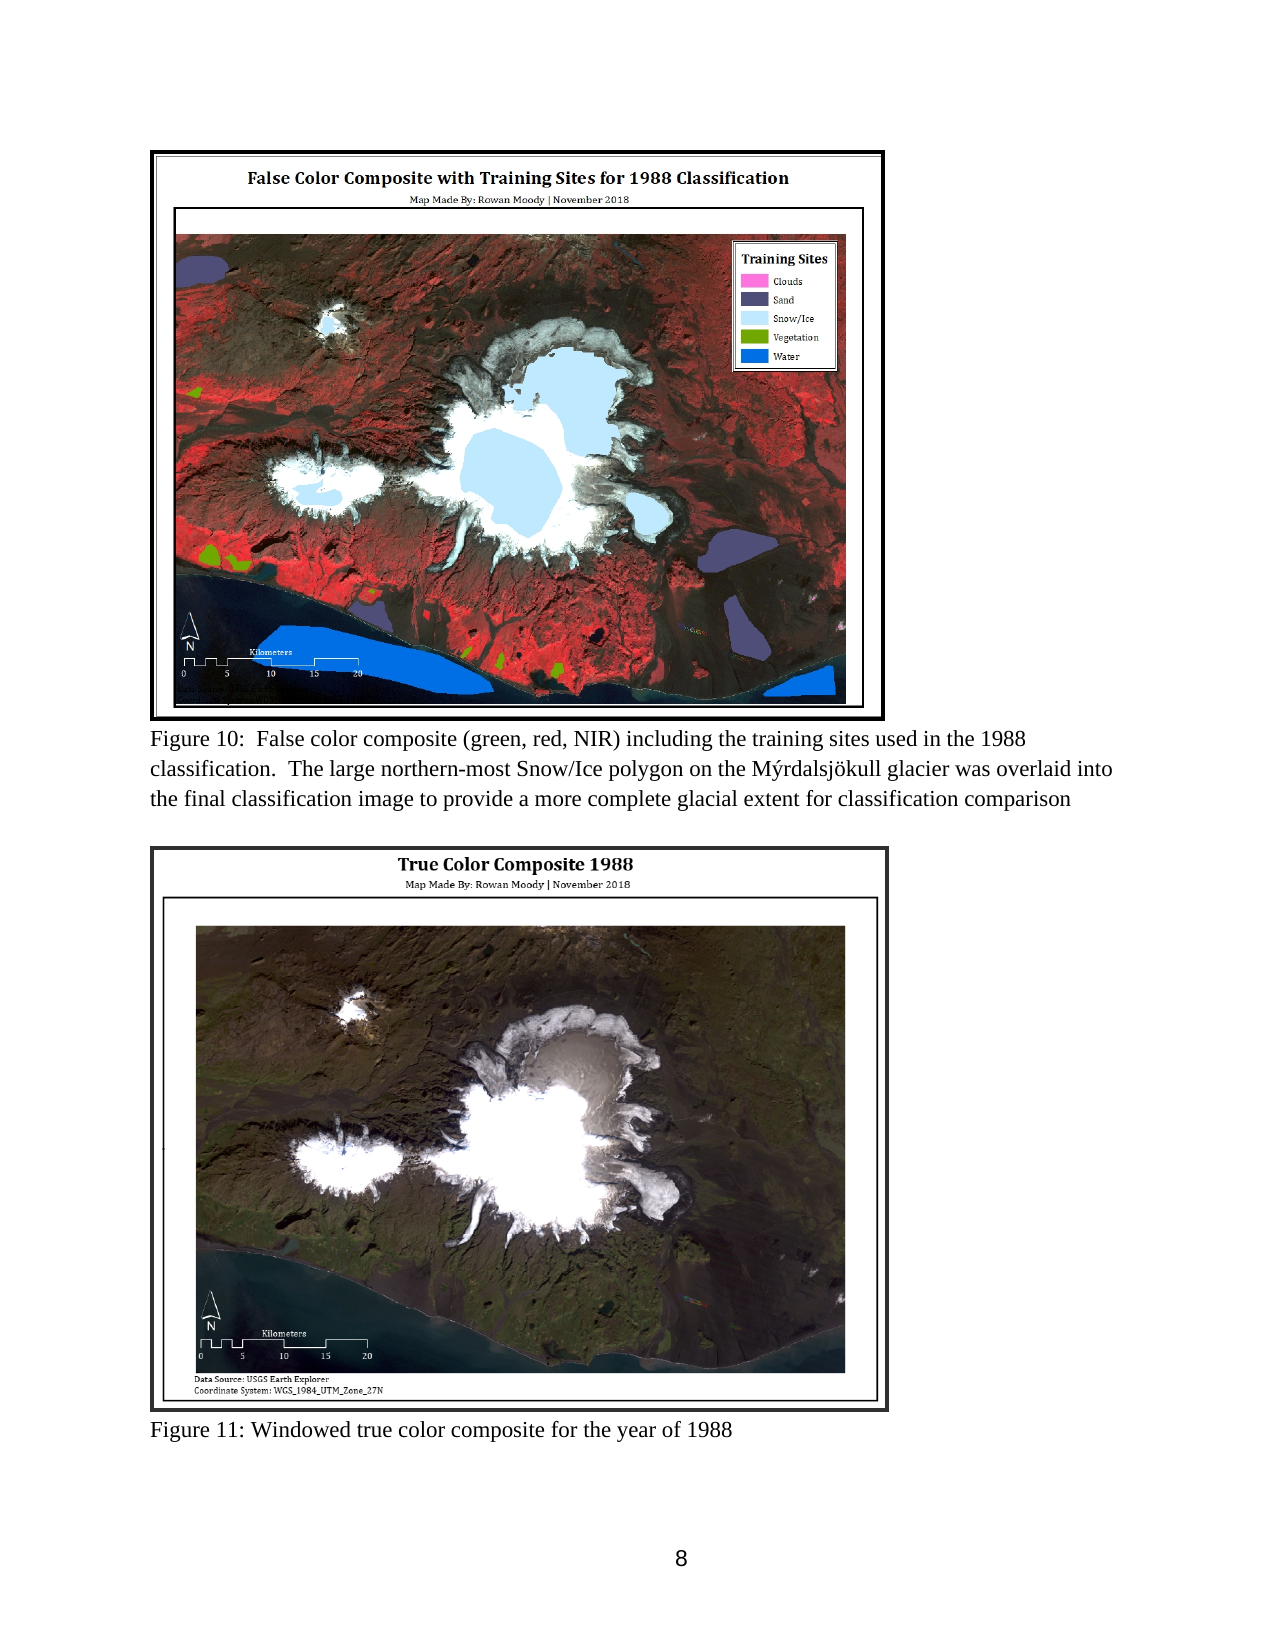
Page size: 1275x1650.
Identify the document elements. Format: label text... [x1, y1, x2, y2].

text Figure 10: False color composite (green, red, NIR) including the training sites used in the 1988 classification. The large northern-most Snow/Ice polygon on the Mýrdalsjökull glacier was overlaid into the final classification image to provide a more complete glacial extent for classification comparison [150, 725, 1125, 812]
text Figure 11: Windowed true color composite for the year of 1988 [150, 1416, 1125, 1442]
picture [154, 154, 881, 717]
picture [154, 850, 885, 1408]
